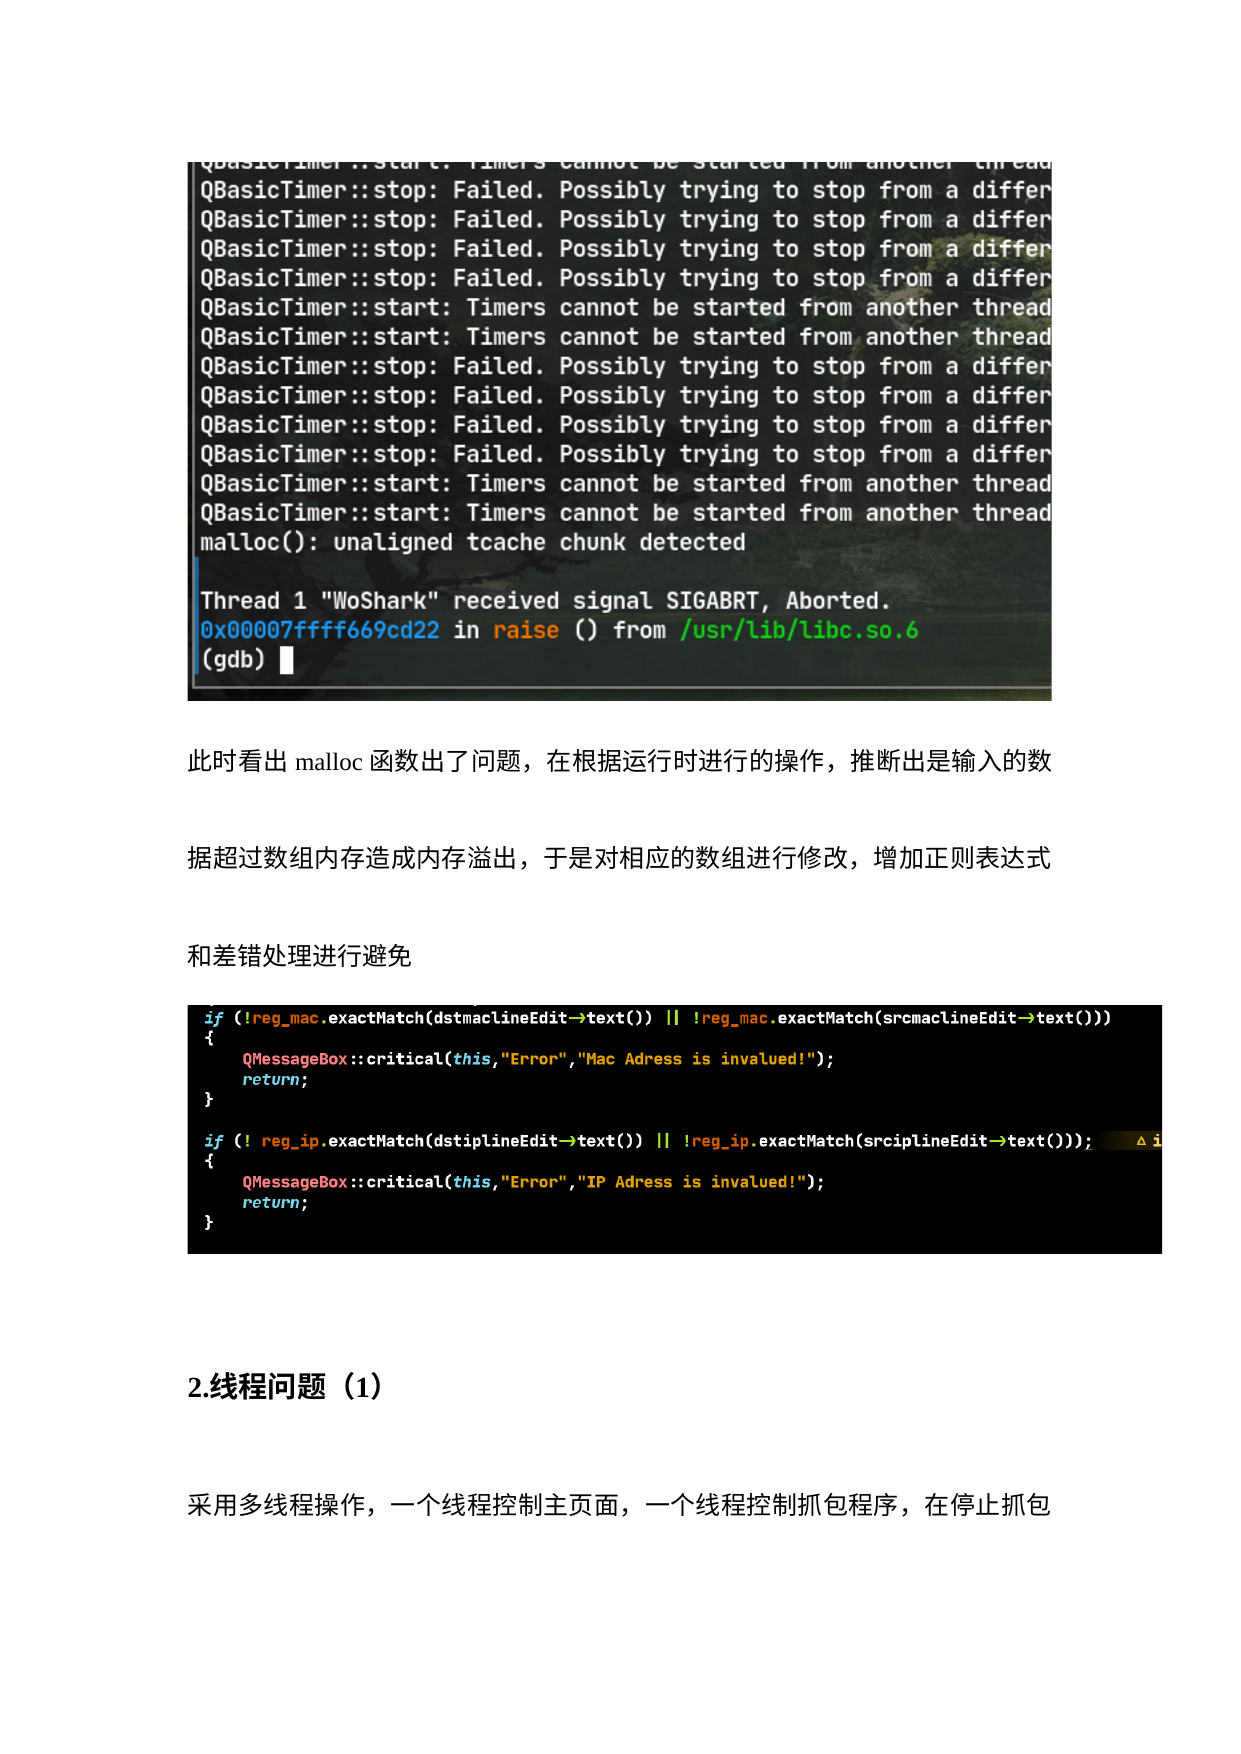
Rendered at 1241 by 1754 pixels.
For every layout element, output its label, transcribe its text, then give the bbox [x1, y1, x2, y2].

subtitle 2.线程问题（1） [187, 1352, 1053, 1417]
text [187, 1471, 1053, 1536]
text 此时看出 malloc 函数出了问题，在根据运行时进行的操作，推断出是输入的数据超过数组内存造成内存溢出，于是对相应的数组进行修改，增加正则表达式和差错处理进行避免 [187, 727, 1053, 987]
picture [187, 162, 1052, 701]
picture [187, 1005, 1163, 1254]
